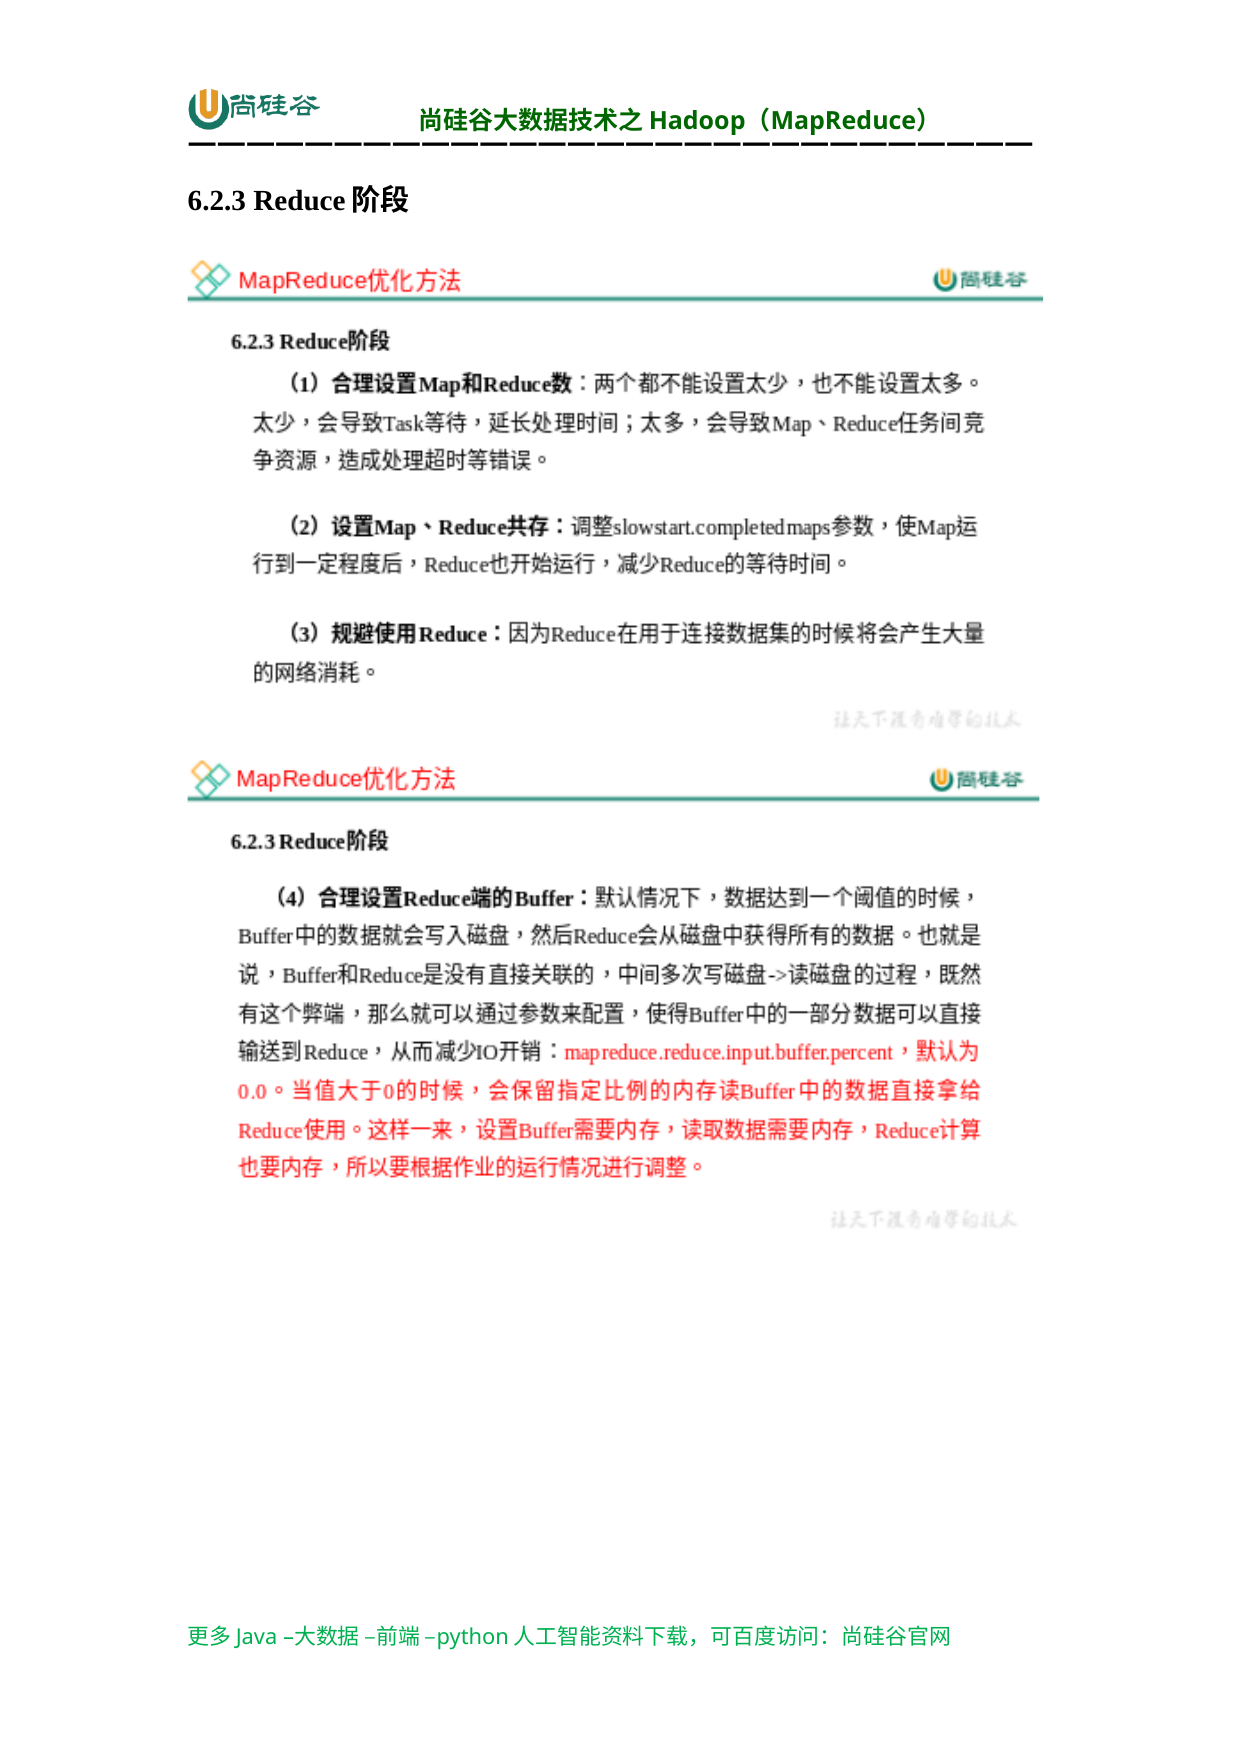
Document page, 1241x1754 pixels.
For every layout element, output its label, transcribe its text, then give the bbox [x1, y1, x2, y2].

subtitle 6.2.3 Reduce阶段 [187, 165, 1053, 230]
picture [187, 88, 320, 130]
